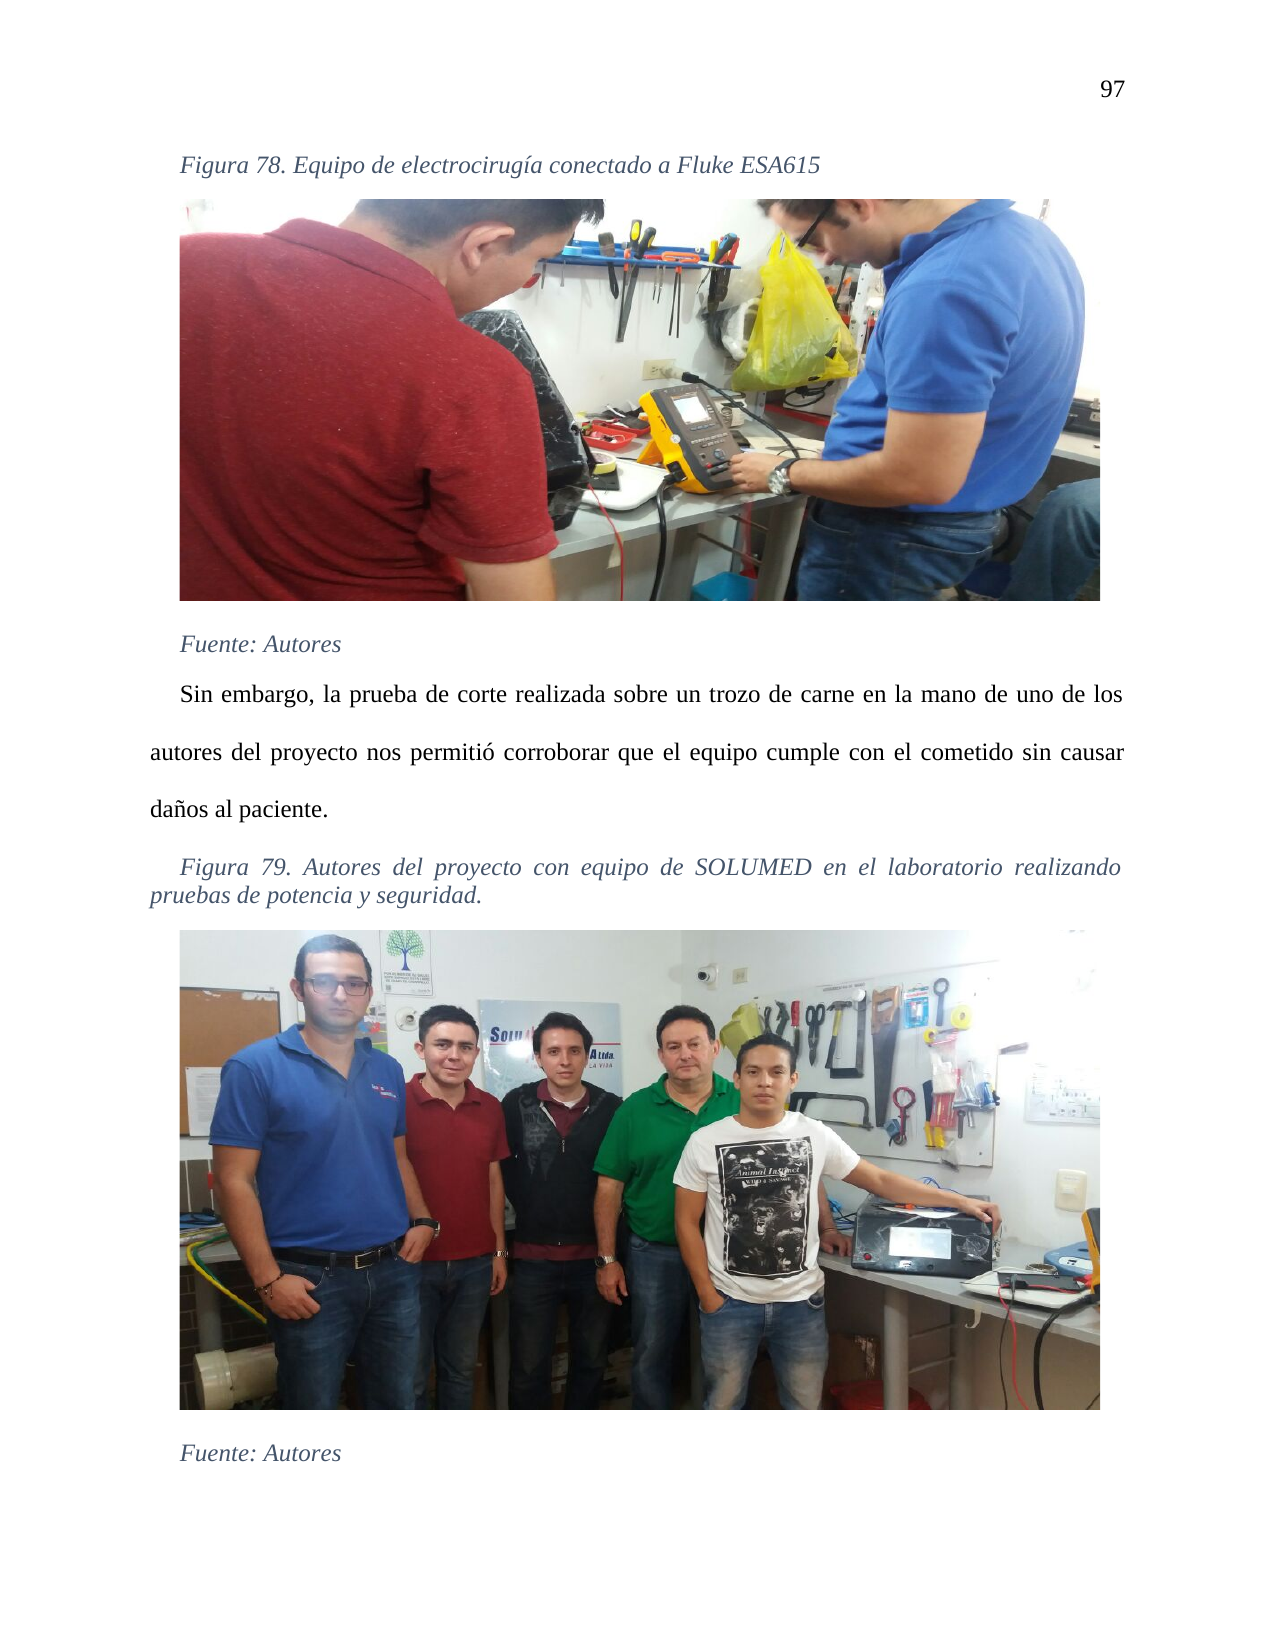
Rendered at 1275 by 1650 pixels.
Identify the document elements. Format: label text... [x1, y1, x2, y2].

text Fuente: Autores [150, 629, 1125, 658]
picture [723, 592, 739, 601]
text Figura 79. Autores del proyecto con equipo de SOLUMED en el laboratorio realizando pruebas de potencia y seguridad. [150, 852, 1125, 909]
text Sin embargo, la prueba de corte realizada sobre un trozo de carne en la mano de uno de los autores del proyecto nos permitió corroborar que el equipo cumple con el cometido sin causar daños al paciente. [150, 679, 1125, 823]
text Figura 78. Equipo de electrocirugía conectado a Fluke ESA615 [150, 150, 1125, 179]
picture [179, 199, 1101, 601]
picture [179, 930, 1101, 1410]
text Fuente: Autores [150, 1438, 1125, 1467]
